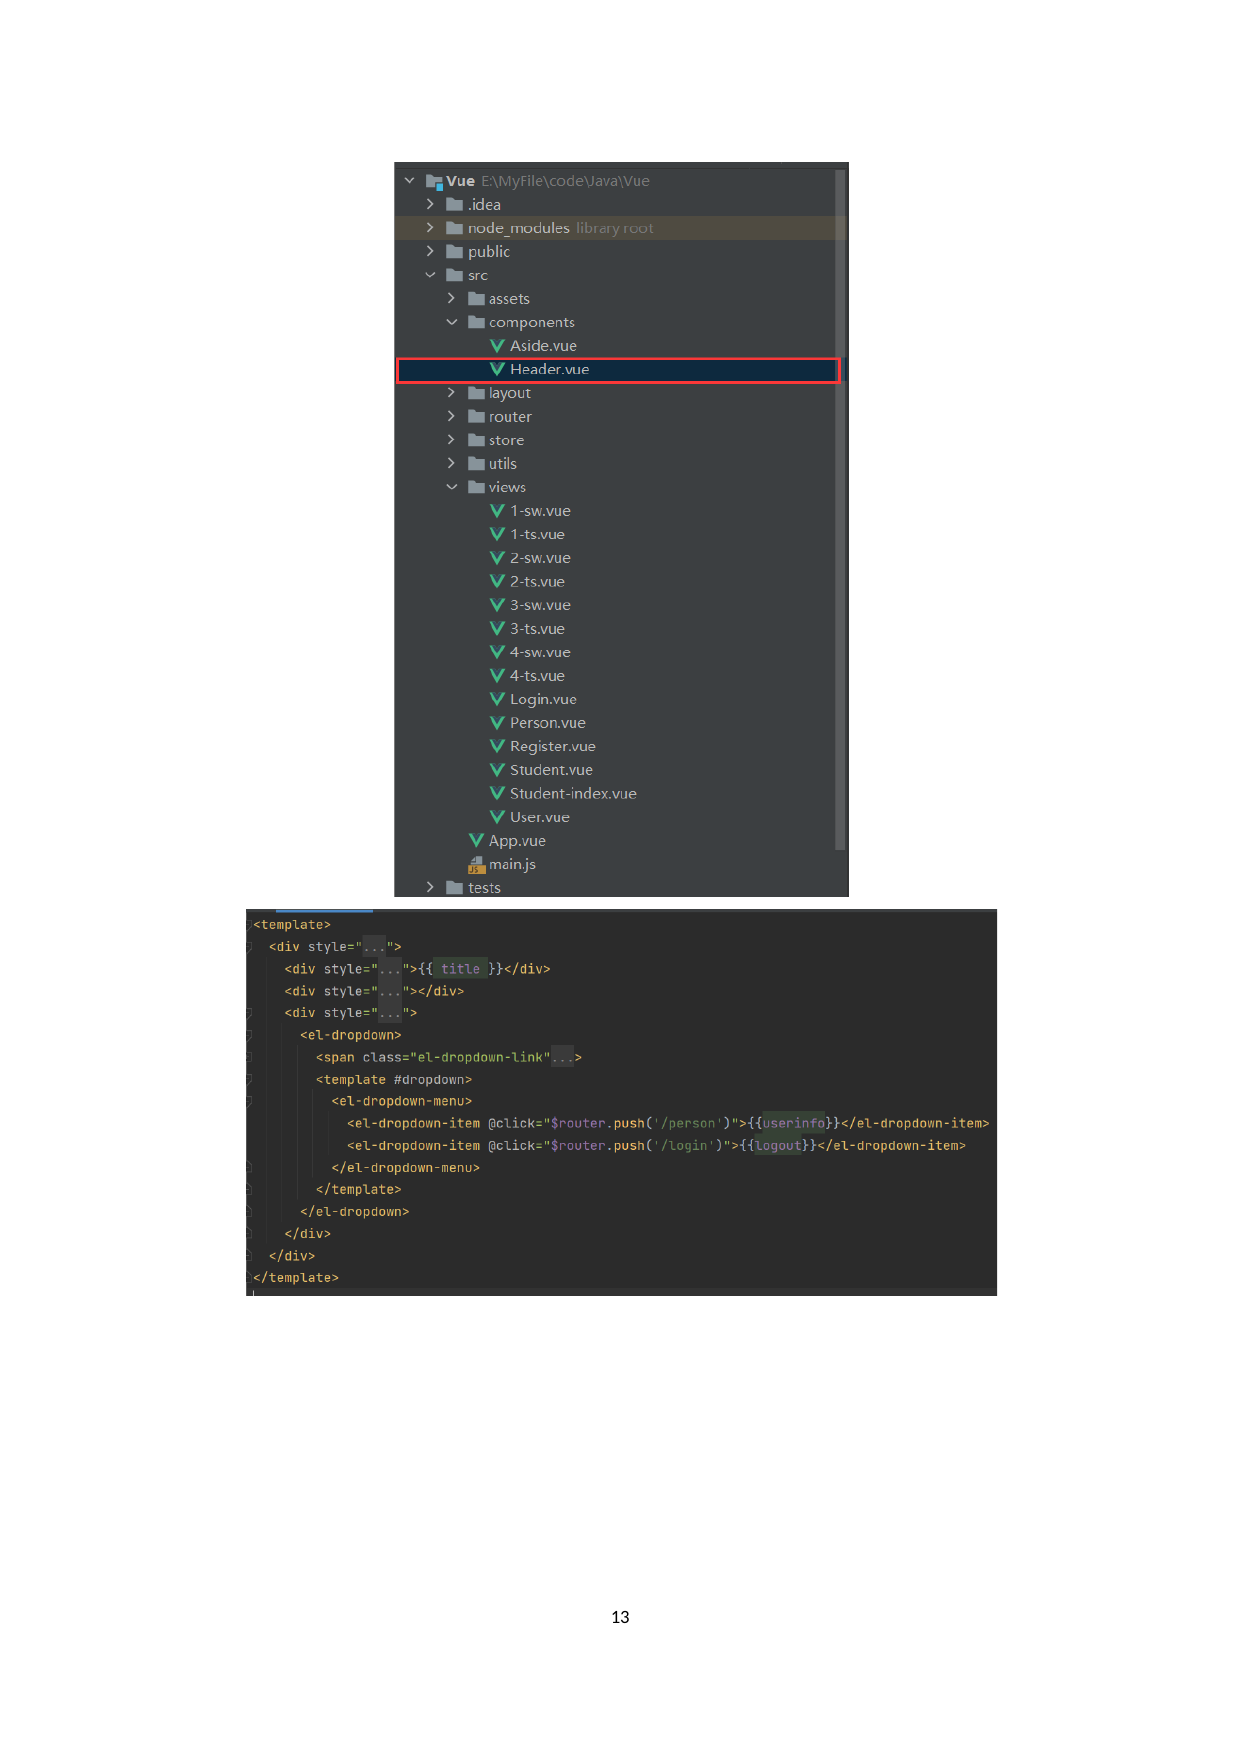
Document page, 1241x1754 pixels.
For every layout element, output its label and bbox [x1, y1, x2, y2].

picture [394, 162, 849, 897]
picture [246, 909, 998, 1296]
